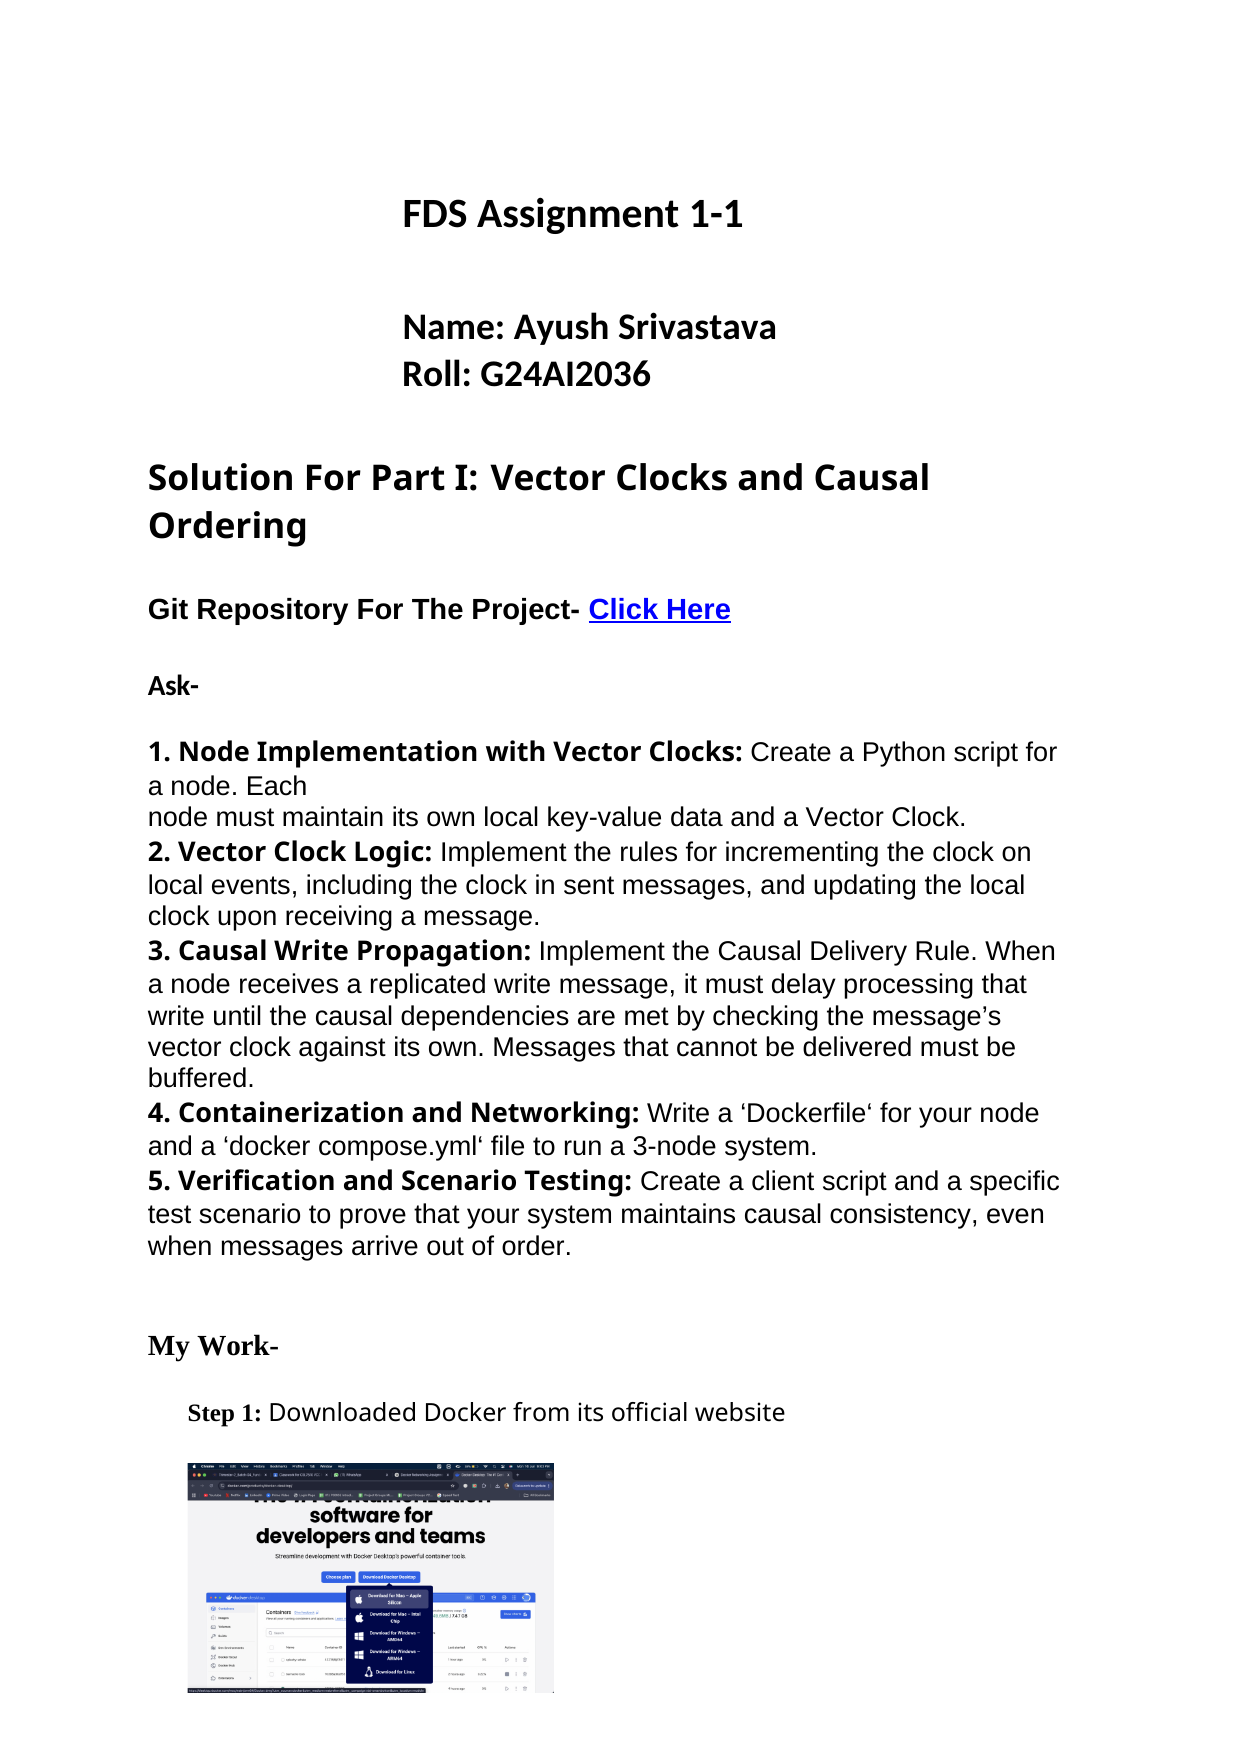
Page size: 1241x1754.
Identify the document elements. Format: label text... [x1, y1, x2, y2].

text 4. Containerization and Networking: Write a ‘Dockerfile‘ for your node and a ‘docker compose.yml‘ file to run a 3-node system. [148, 1093, 1063, 1161]
text Step 1: Downloaded Docker from its official website [187, 1395, 1063, 1429]
text Roll: G24AI2036 [402, 350, 838, 396]
subtitle Ask- [148, 667, 1063, 702]
title Name: Ayush Srivastava [402, 294, 838, 350]
text 3. Causal Write Propagation: Implement the Causal Delivery Rule. When a node receives a replicated write message, it must delay processing that write until the causal dependencies are met by checking the message’s vector clock against its own. Messages that cannot be delivered must be buffered. [148, 931, 1063, 1093]
picture [187, 1463, 554, 1693]
title FDS Assignment 1-1 [402, 183, 838, 239]
list 1. Node Implementation with Vector Clocks: Create a Python script for a node. Each [148, 733, 1063, 801]
text Solution For Part I: Vector Clocks and Causal Ordering [148, 452, 1063, 549]
text 2. Vector Clock Logic: Implement the rules for incrementing the clock on local events, including the clock in sent messages, and updating the local clock upon receiving a message. [148, 832, 1063, 931]
text Git Repository For The Project- Click Here [148, 592, 1063, 626]
text 5. Verification and Scenario Testing: Create a client script and a specific test scenario to prove that your system maintains causal consistency, even when messages arrive out of order. [148, 1161, 1063, 1261]
text node must maintain its own local key-value data and a Vector Clock. [148, 801, 1063, 832]
subtitle My Work- [148, 1328, 1063, 1361]
